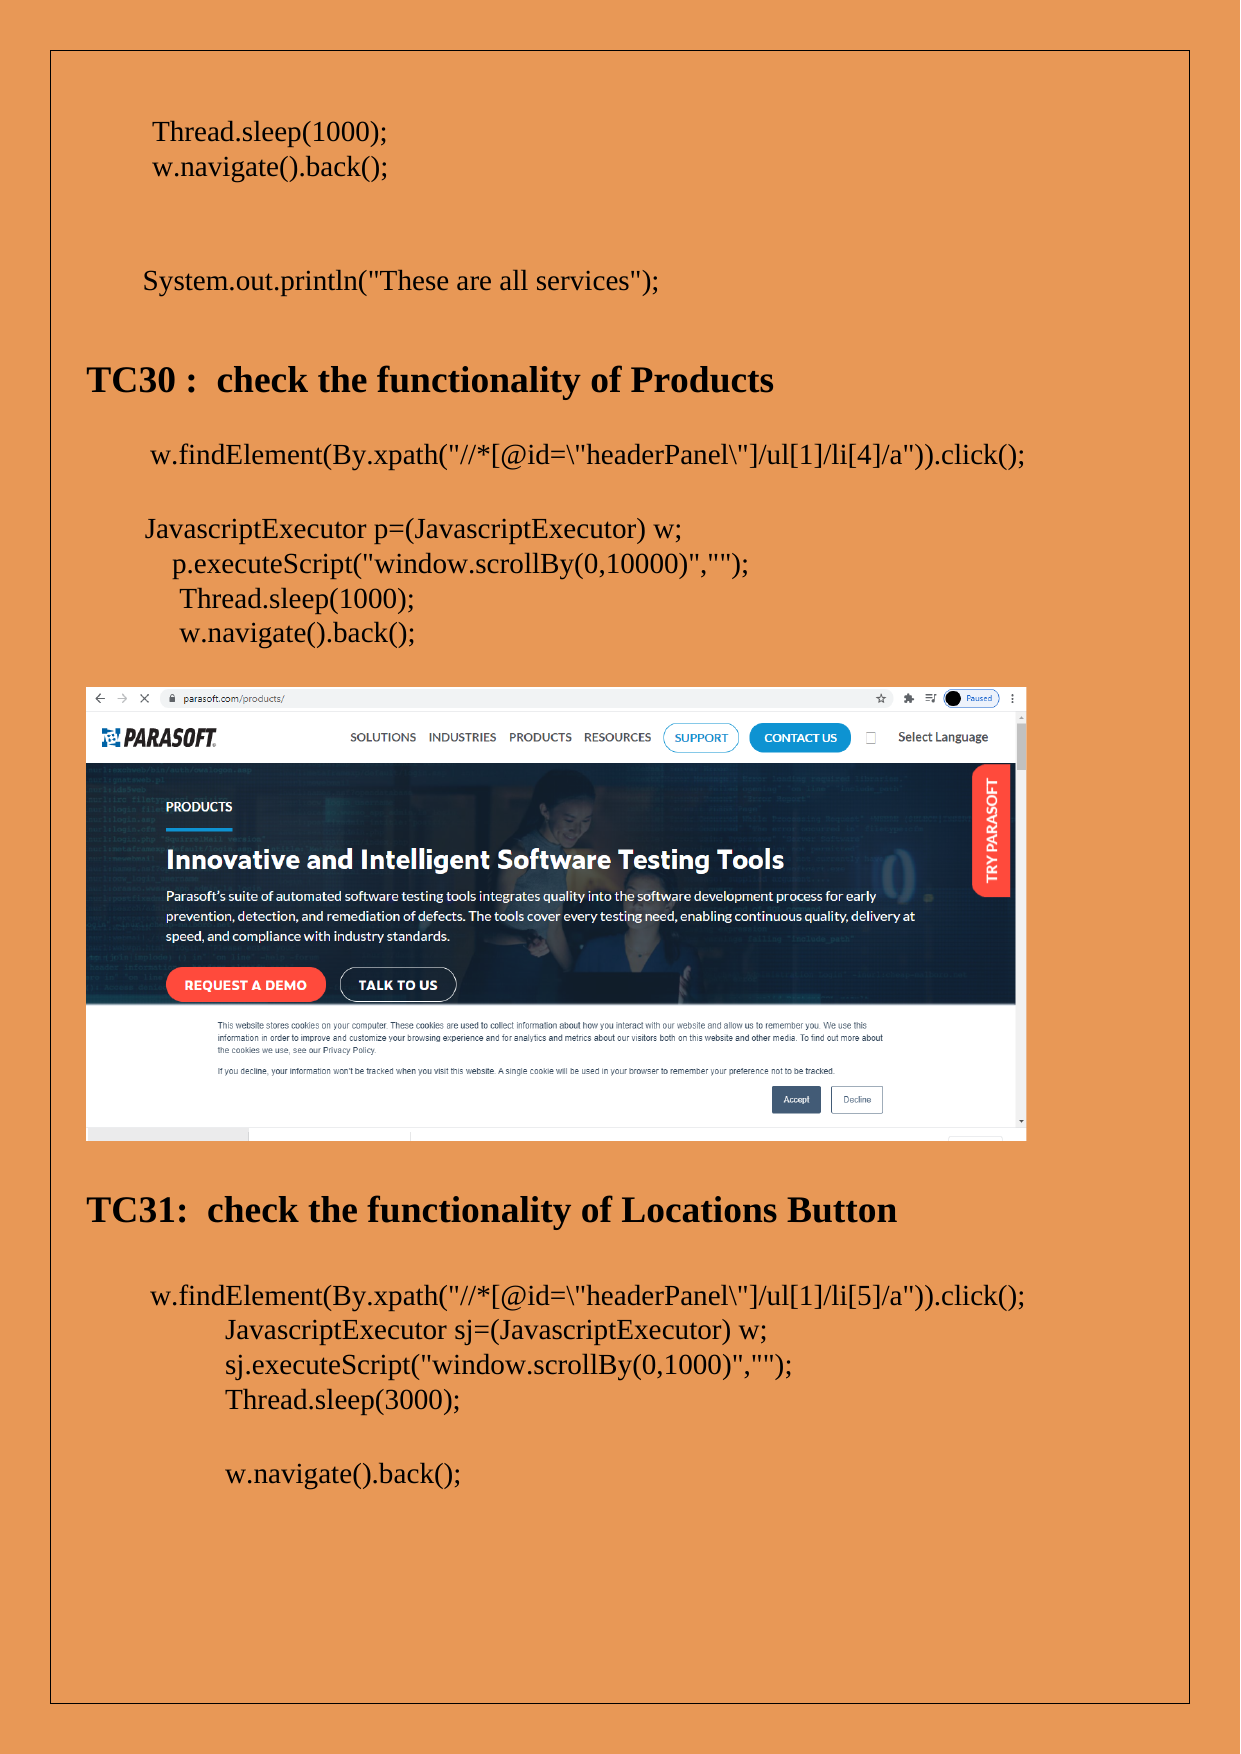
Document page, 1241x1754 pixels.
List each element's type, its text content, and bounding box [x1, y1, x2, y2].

text sj.executeScript("window.scrollBy(0,1000)",""); [86, 1347, 1165, 1381]
text TC31: check the functionality of Locations Button [86, 1187, 1165, 1231]
text System.out.println("These are all services"); [86, 263, 1165, 296]
text w.findElement(By.xpath("//*[@id=\"headerPanel\"]/ul[1]/li[4]/a")).click(); [150, 437, 1165, 471]
text Thread.sleep(3000); [86, 1382, 1165, 1415]
text w.navigate().back(); [86, 615, 1165, 649]
picture [86, 687, 1027, 1141]
text JavascriptExecutor sj=(JavascriptExecutor) w; [86, 1312, 1165, 1346]
text Thread.sleep(1000); [86, 114, 1165, 148]
text TC30 : check the functionality of Products [86, 357, 1165, 400]
text w.navigate().back(); [86, 1456, 1165, 1489]
text Thread.sleep(1000); [86, 581, 1165, 614]
text JavascriptExecutor p=(JavascriptExecutor) w; [86, 511, 1165, 545]
text p.executeScript("window.scrollBy(0,10000)",""); [86, 546, 1165, 579]
text w.findElement(By.xpath("//*[@id=\"headerPanel\"]/ul[1]/li[5]/a")).click(); [86, 1278, 1165, 1311]
text w.navigate().back(); [86, 149, 1165, 183]
